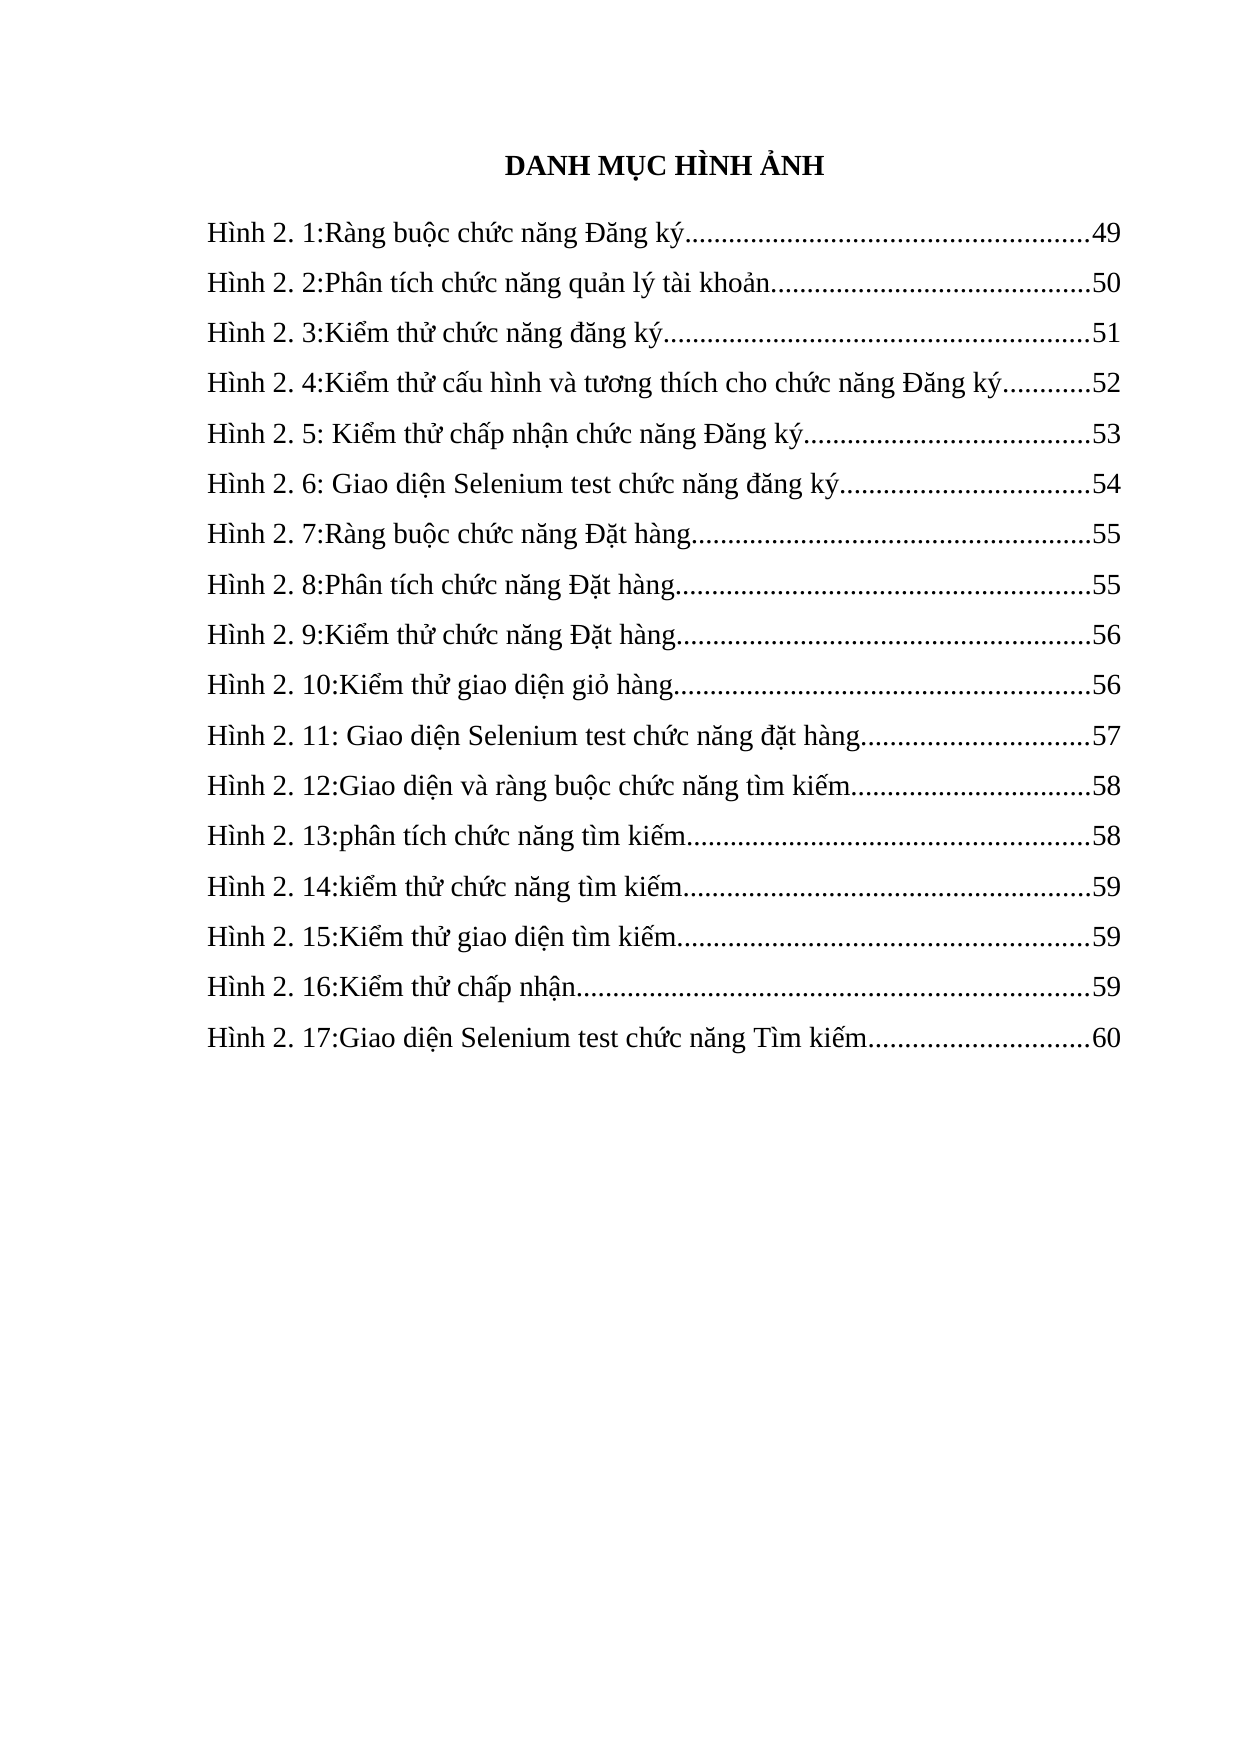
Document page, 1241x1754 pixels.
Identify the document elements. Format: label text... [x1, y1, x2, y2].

text Hình 2. 16:Kiểm thử chấp nhận 59 [207, 969, 1122, 1003]
text Hình 2. 17:Giao diện Selenium test chức năng Tìm kiếm 60 [207, 1020, 1122, 1053]
text Hình 2. 1:Ràng buộc chức năng Đăng ký. 49 [207, 215, 1122, 248]
text Hình 2. 3:Kiểm thử chức năng đăng ký 51 [207, 315, 1122, 349]
text Hình 2. 9:Kiểm thử chức năng Đặt hàng 56 [207, 617, 1122, 651]
text Hình 2. 6: Giao diện Selenium test chức năng đăng ký 54 [207, 466, 1122, 500]
text Hình 2. 7:Ràng buộc chức năng Đặt hàng 55 [207, 517, 1122, 550]
text Hình 2. 11: Giao diện Selenium test chức năng đặt hàng 57 [207, 718, 1122, 751]
text Hình 2. 4:Kiểm thử cấu hình và tương thích cho chức năng Đăng ký 52 [207, 366, 1122, 399]
text Hình 2. 8:Phân tích chức năng Đặt hàng 55 [207, 567, 1122, 600]
text Hình 2. 10:Kiểm thử giao diện giỏ hàng 56 [207, 667, 1122, 701]
text Hình 2. 5: Kiểm thử chấp nhận chức năng Đăng ký 53 [207, 416, 1122, 449]
text Hình 2. 13:phân tích chức năng tìm kiếm 58 [207, 818, 1122, 852]
text Hình 2. 2:Phân tích chức năng quản lý tài khoản 50 [207, 265, 1122, 298]
text Hình 2. 15:Kiểm thử giao diện tìm kiếm 59 [207, 919, 1122, 953]
text DANH MỤC HÌNH ẢNH [207, 148, 1122, 181]
text Hình 2. 12:Giao diện và ràng buộc chức năng tìm kiếm 58 [207, 768, 1122, 802]
text Hình 2. 14:kiểm thử chức năng tìm kiếm 59 [207, 869, 1122, 902]
